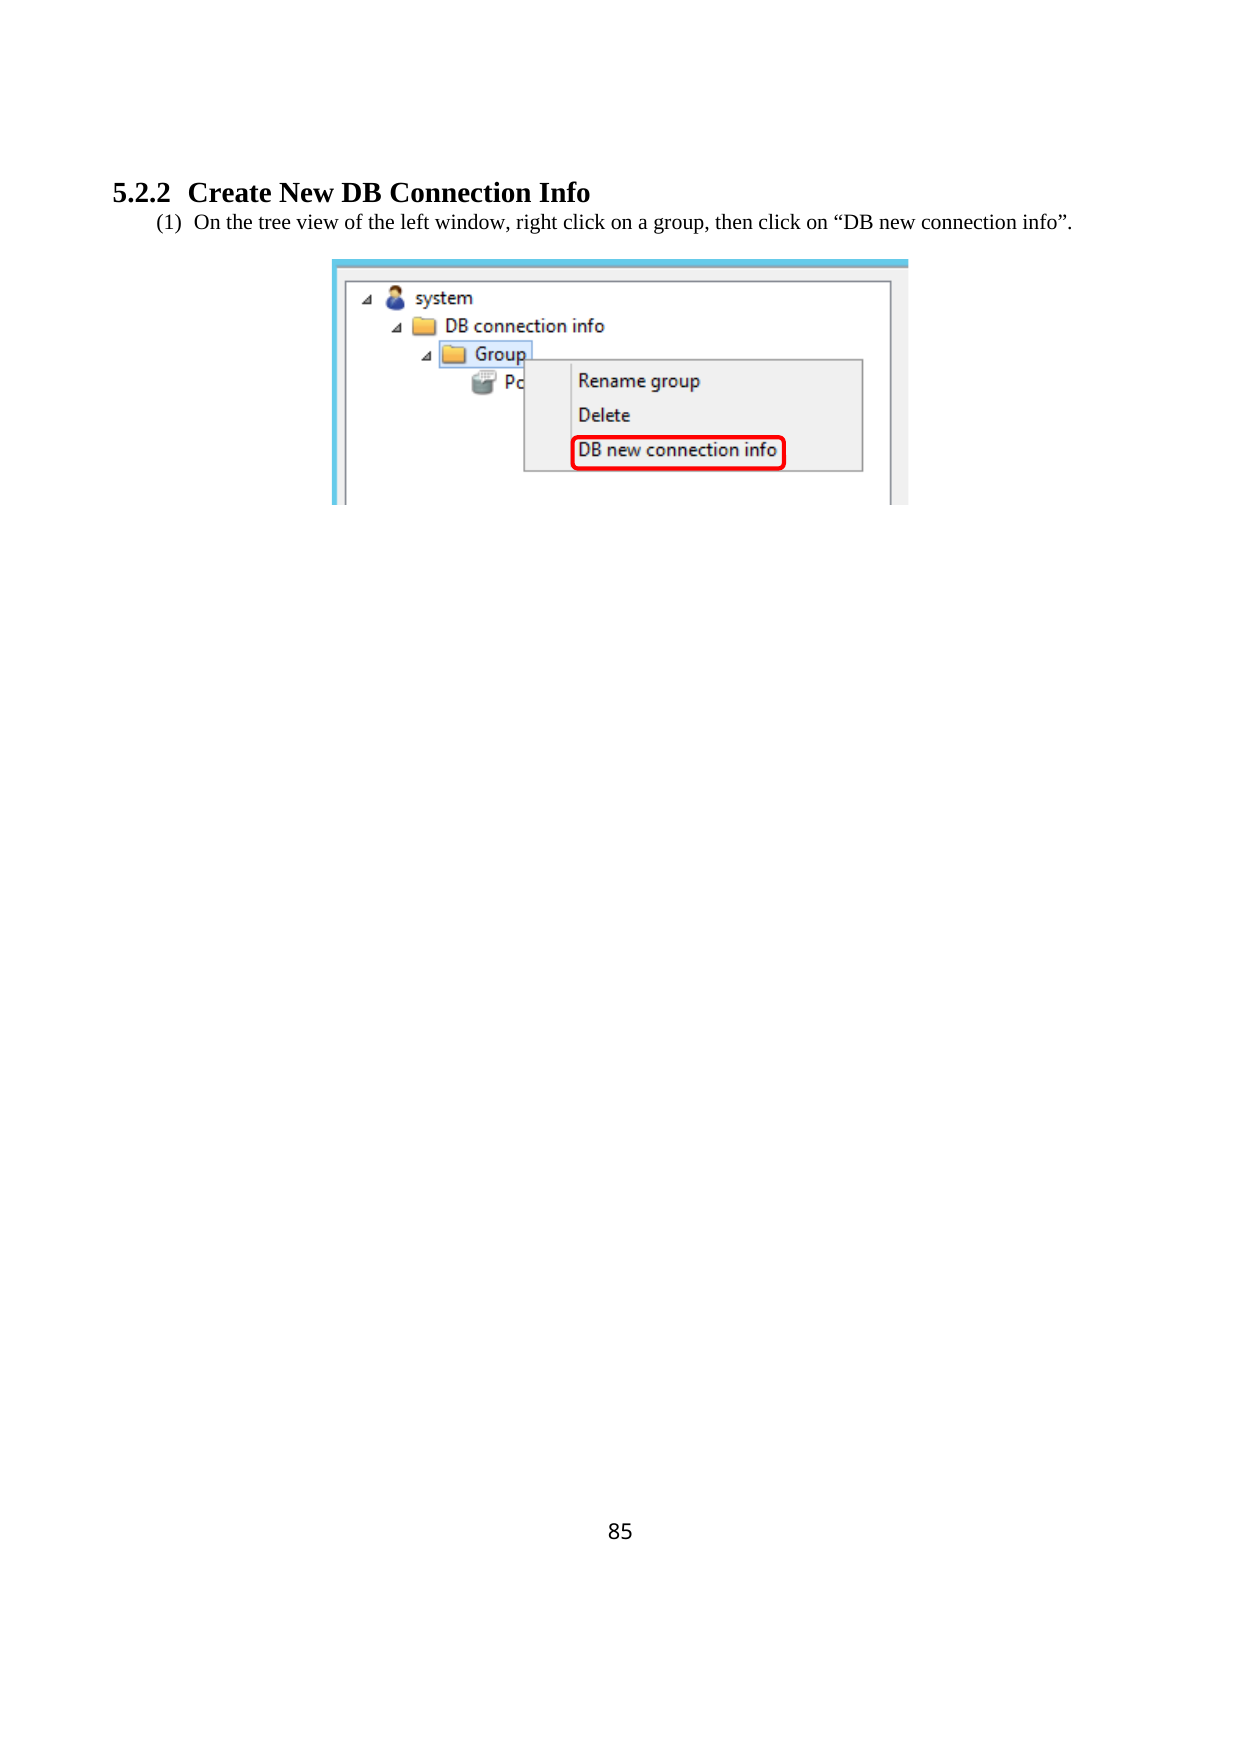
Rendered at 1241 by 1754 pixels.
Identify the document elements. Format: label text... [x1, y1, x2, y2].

subtitle Create New DB Connection Info [112, 175, 1128, 209]
picture [331, 259, 909, 505]
list On the tree view of the left window, right click on a group, then click on “DB new connection info”. [156, 209, 1128, 234]
